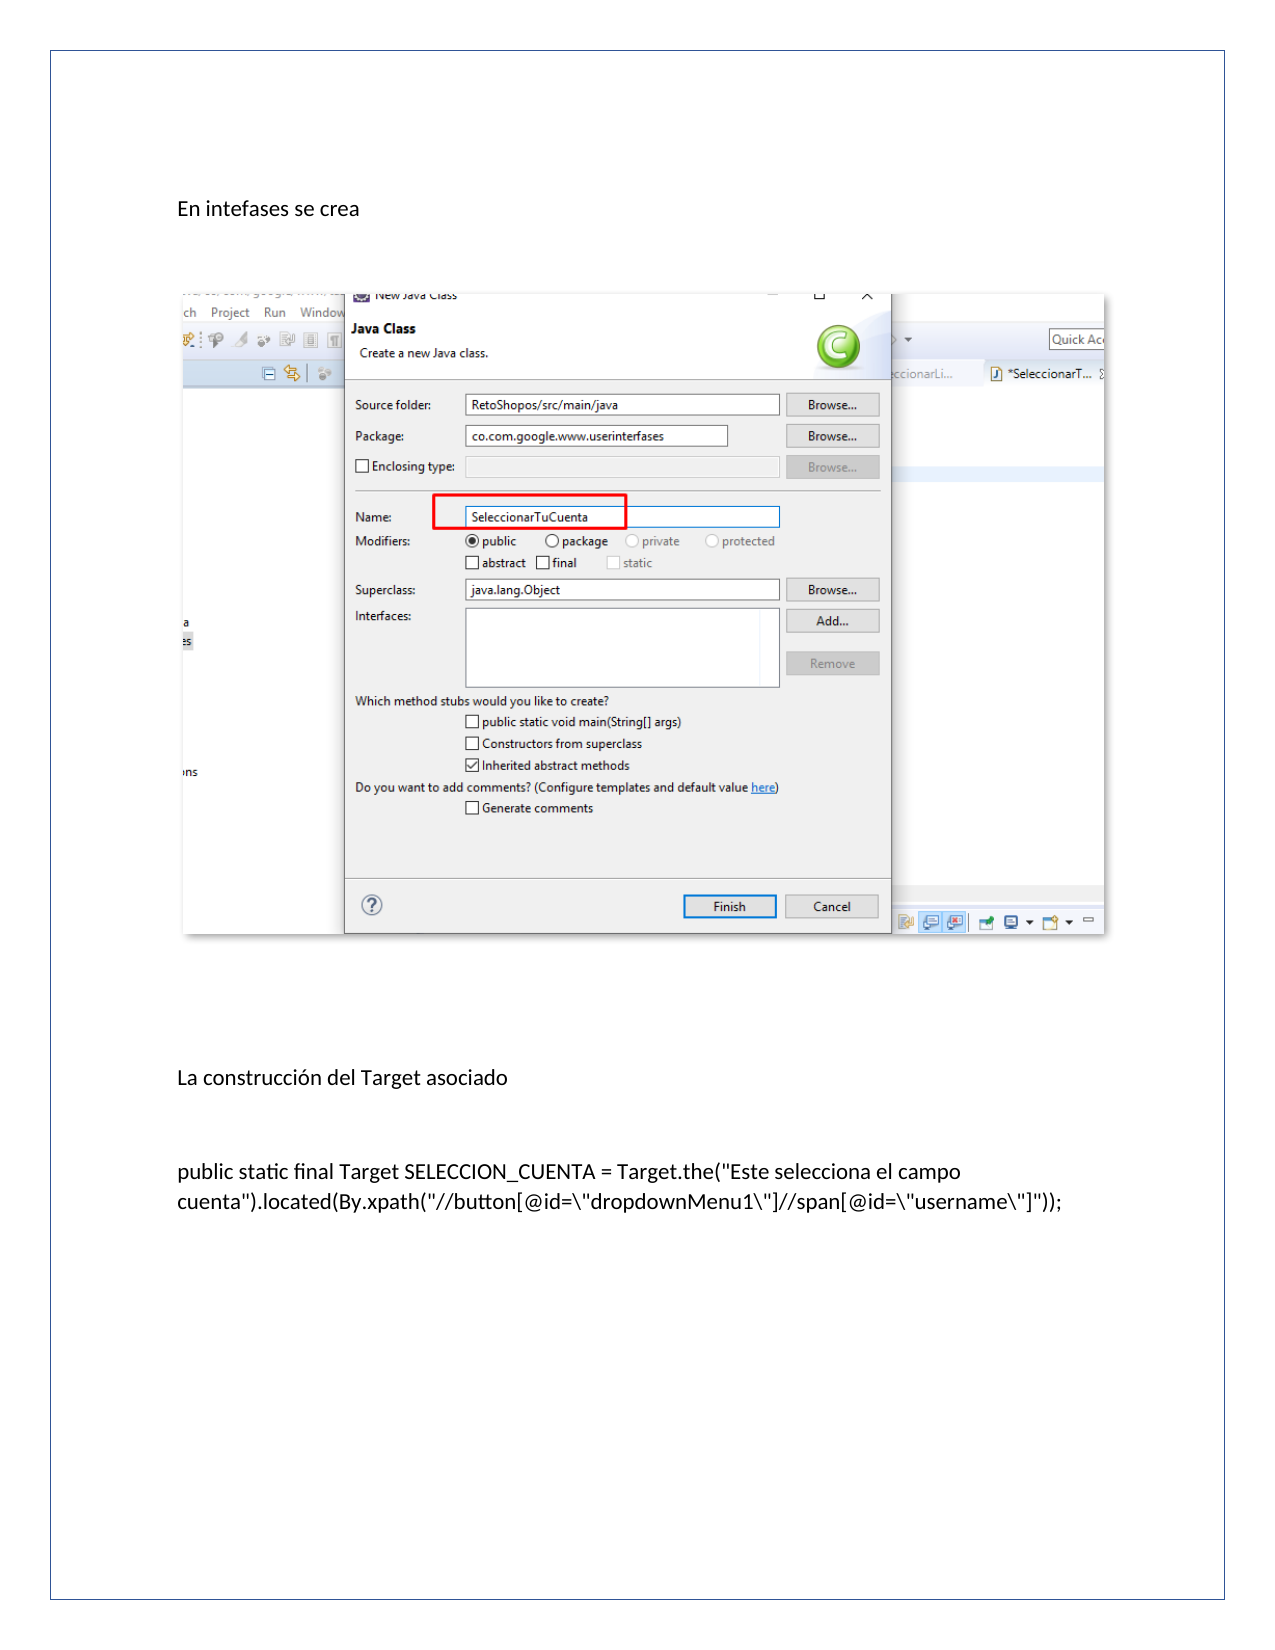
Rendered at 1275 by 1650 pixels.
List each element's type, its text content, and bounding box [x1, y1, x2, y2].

text La construcción del Target asociado [177, 1063, 1098, 1091]
picture [183, 294, 1104, 934]
text public static final Target SELECCION_CUENTA = Target.the("Este selecciona el campo cuenta").located(By.xpath("//button[@id=\"dropdownMenu1\"]//span[@id=\"username\"]")); [177, 1157, 1098, 1215]
text En intefases se crea [177, 194, 1098, 222]
